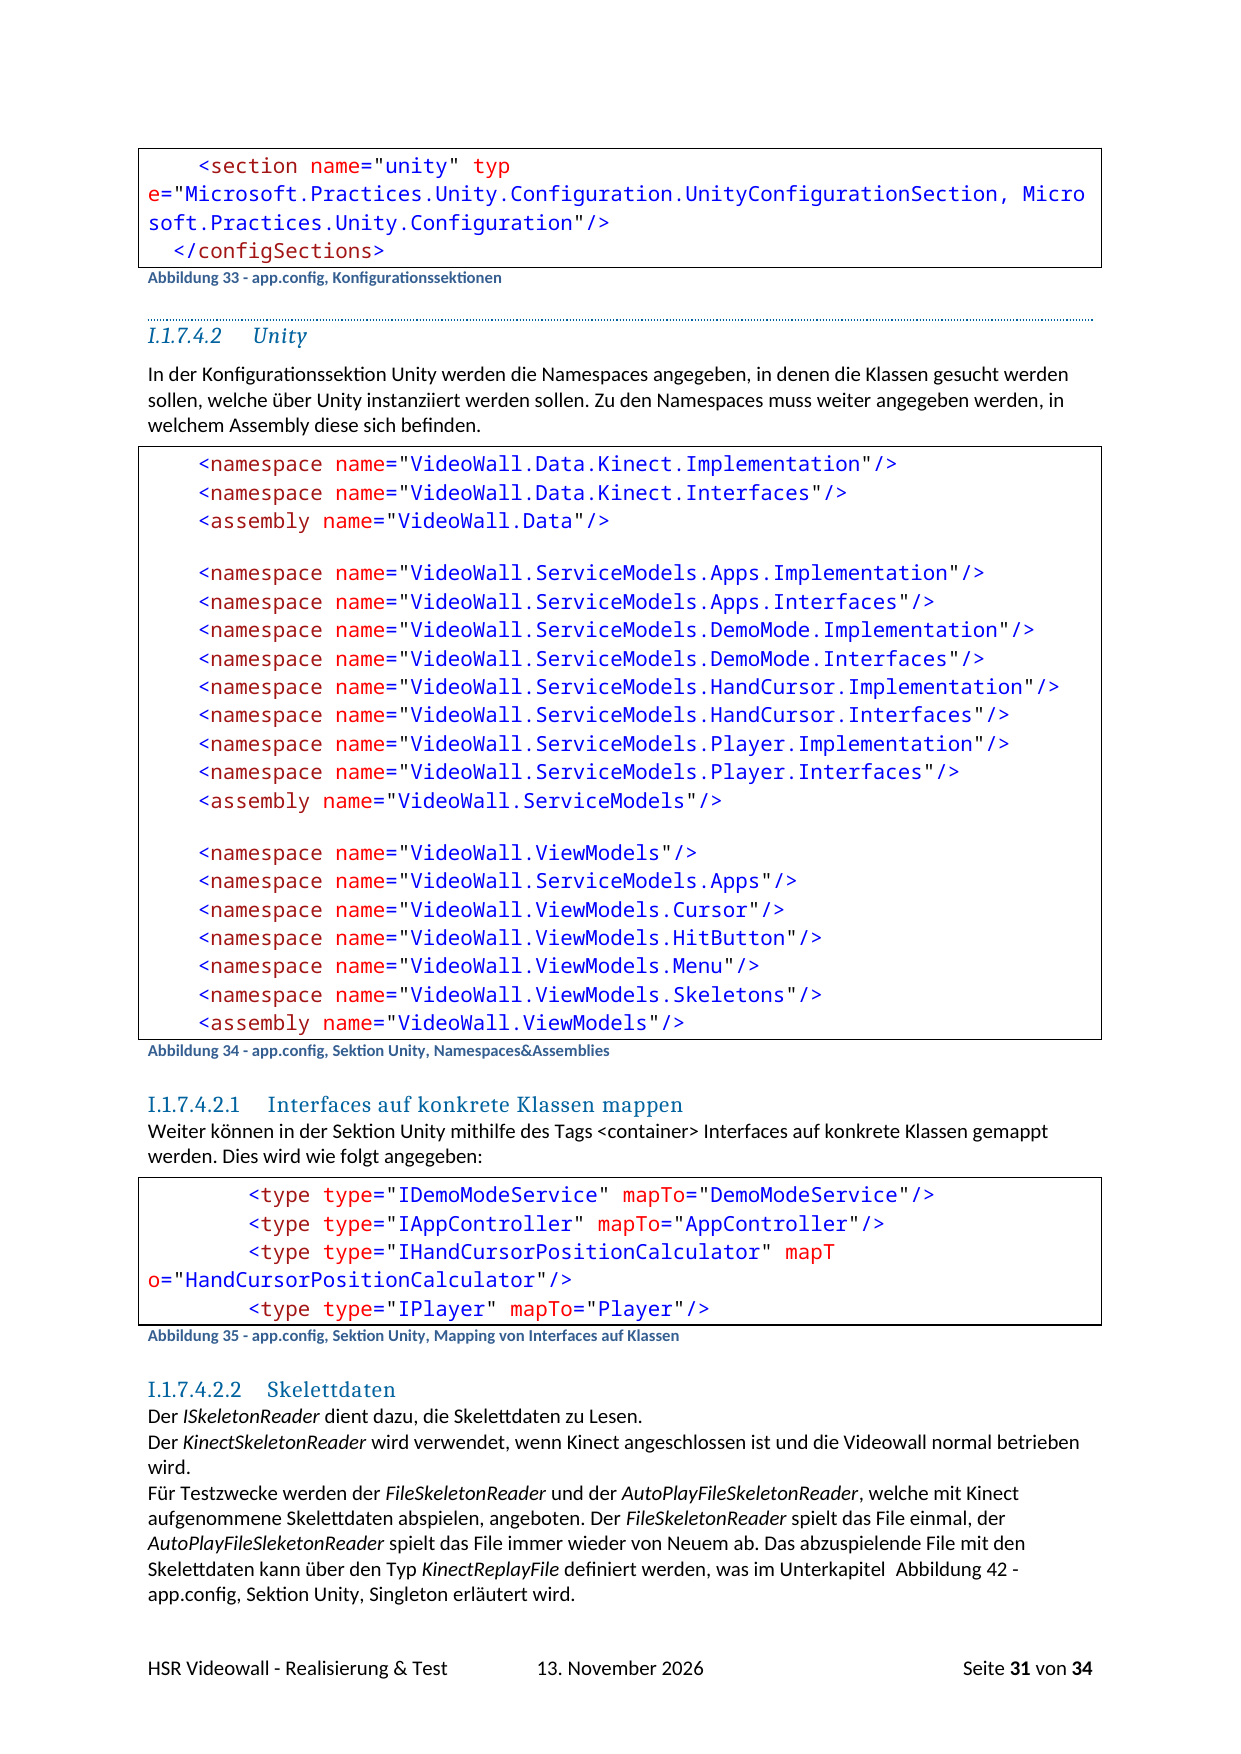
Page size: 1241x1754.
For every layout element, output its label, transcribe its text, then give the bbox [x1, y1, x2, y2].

text </configSections> [139, 233, 1101, 267]
text Abbildung 33 - app.config, Konfigurationssektionen [148, 268, 1093, 288]
subtitle Skelettdaten [148, 1377, 1093, 1403]
text <type type="IDemoModeService" mapTo="DemoModeService"/> [139, 1178, 1101, 1209]
text <type type="IHandCursorPositionCalculator" mapTo="HandCursorPositionCalculator"/> [148, 1237, 1093, 1291]
subtitle Unity [148, 319, 1093, 349]
text <assembly name="VideoWall.Data"/> [148, 506, 1093, 535]
text Der ISkeletonReader dient dazu, die Skelettdaten zu Lesen. Der KinectSkeletonReader wird verwendet, wenn Kinect angeschlossen ist und die Videowall normal betrieben wird. Für Testzwecke werden der FileSkeletonReader und der AutoPlayFileSkeletonReader, welche mit Kinect aufgenommene Skelettdaten abspielen, angeboten. Der FileSkeletonReader spielt das File einmal, der AutoPlayFileSleketonReader spielt das File immer wieder von Neuem ab. Das abzuspielende File mit den Skelettdaten kann über den Typ KinectReplayFile definiert werden, was im Unterkapitel I.1.5.3.9 KinectReplayFile erläutert wird. [148, 1403, 1093, 1607]
text <assembly name="VideoWall.ViewModels"/> [139, 1005, 1101, 1039]
text <namespace name="VideoWall.ViewModels.Skeletons"/> [148, 980, 1093, 1005]
text <namespace name="VideoWall.Data.Kinect.Interfaces"/> [148, 478, 1093, 506]
text Abbildung 35 - app.config, Sektion Unity, Mapping von Interfaces auf Klassen [148, 1326, 1093, 1346]
text <namespace name="VideoWall.ServiceModels.Apps.Implementation"/> [148, 558, 1093, 587]
text <namespace name="VideoWall.ViewModels.Cursor"/> [148, 895, 1093, 923]
text Abbildung 34 - app.config, Sektion Unity, Namespaces&Assemblies [148, 1040, 1093, 1060]
text <namespace name="VideoWall.ViewModels"/> [148, 838, 1093, 866]
text <namespace name="VideoWall.ServiceModels.HandCursor.Implementation"/> [148, 672, 1093, 701]
subtitle Interfaces auf konkrete Klassen mappen [148, 1092, 1093, 1118]
text <type type="IPlayer" mapTo="Player"/> [139, 1291, 1101, 1324]
text <namespace name="VideoWall.ViewModels.Menu"/> [148, 952, 1093, 980]
text <namespace name="VideoWall.ServiceModels.Apps"/> [148, 866, 1093, 895]
text <namespace name="VideoWall.ServiceModels.DemoMode.Implementation"/> [148, 615, 1093, 644]
text <namespace name="VideoWall.ServiceModels.Player.Implementation"/> [148, 729, 1093, 757]
text <assembly name="VideoWall.ServiceModels"/> [148, 786, 1093, 814]
text <type type="IAppController" mapTo="AppController"/> [148, 1209, 1093, 1237]
text <namespace name="VideoWall.ServiceModels.HandCursor.Interfaces"/> [148, 701, 1093, 729]
text Weiter können in der Sektion Unity mithilfe des Tags <container> Interfaces auf konkrete Klassen gemappt werden. Dies wird wie folgt angegeben: [148, 1118, 1093, 1169]
text <namespace name="VideoWall.ViewModels.HitButton"/> [148, 923, 1093, 952]
text <namespace name="VideoWall.Data.Kinect.Implementation"/> [139, 447, 1101, 478]
text <section name="unity" type="Microsoft.Practices.Unity.Configuration.UnityConfigurationSection, Microsoft.Practices.Unity.Configuration"/> [139, 149, 1101, 233]
text <namespace name="VideoWall.ServiceModels.Apps.Interfaces"/> [148, 587, 1093, 615]
text In der Konfigurationssektion Unity werden die Namespaces angegeben, in denen die Klassen gesucht werden sollen, welche über Unity instanziiert werden sollen. Zu den Namespaces muss weiter angegeben werden, in welchem Assembly diese sich befinden. [148, 362, 1093, 438]
text <namespace name="VideoWall.ServiceModels.Player.Interfaces"/> [148, 757, 1093, 786]
text <namespace name="VideoWall.ServiceModels.DemoMode.Interfaces"/> [148, 644, 1093, 672]
